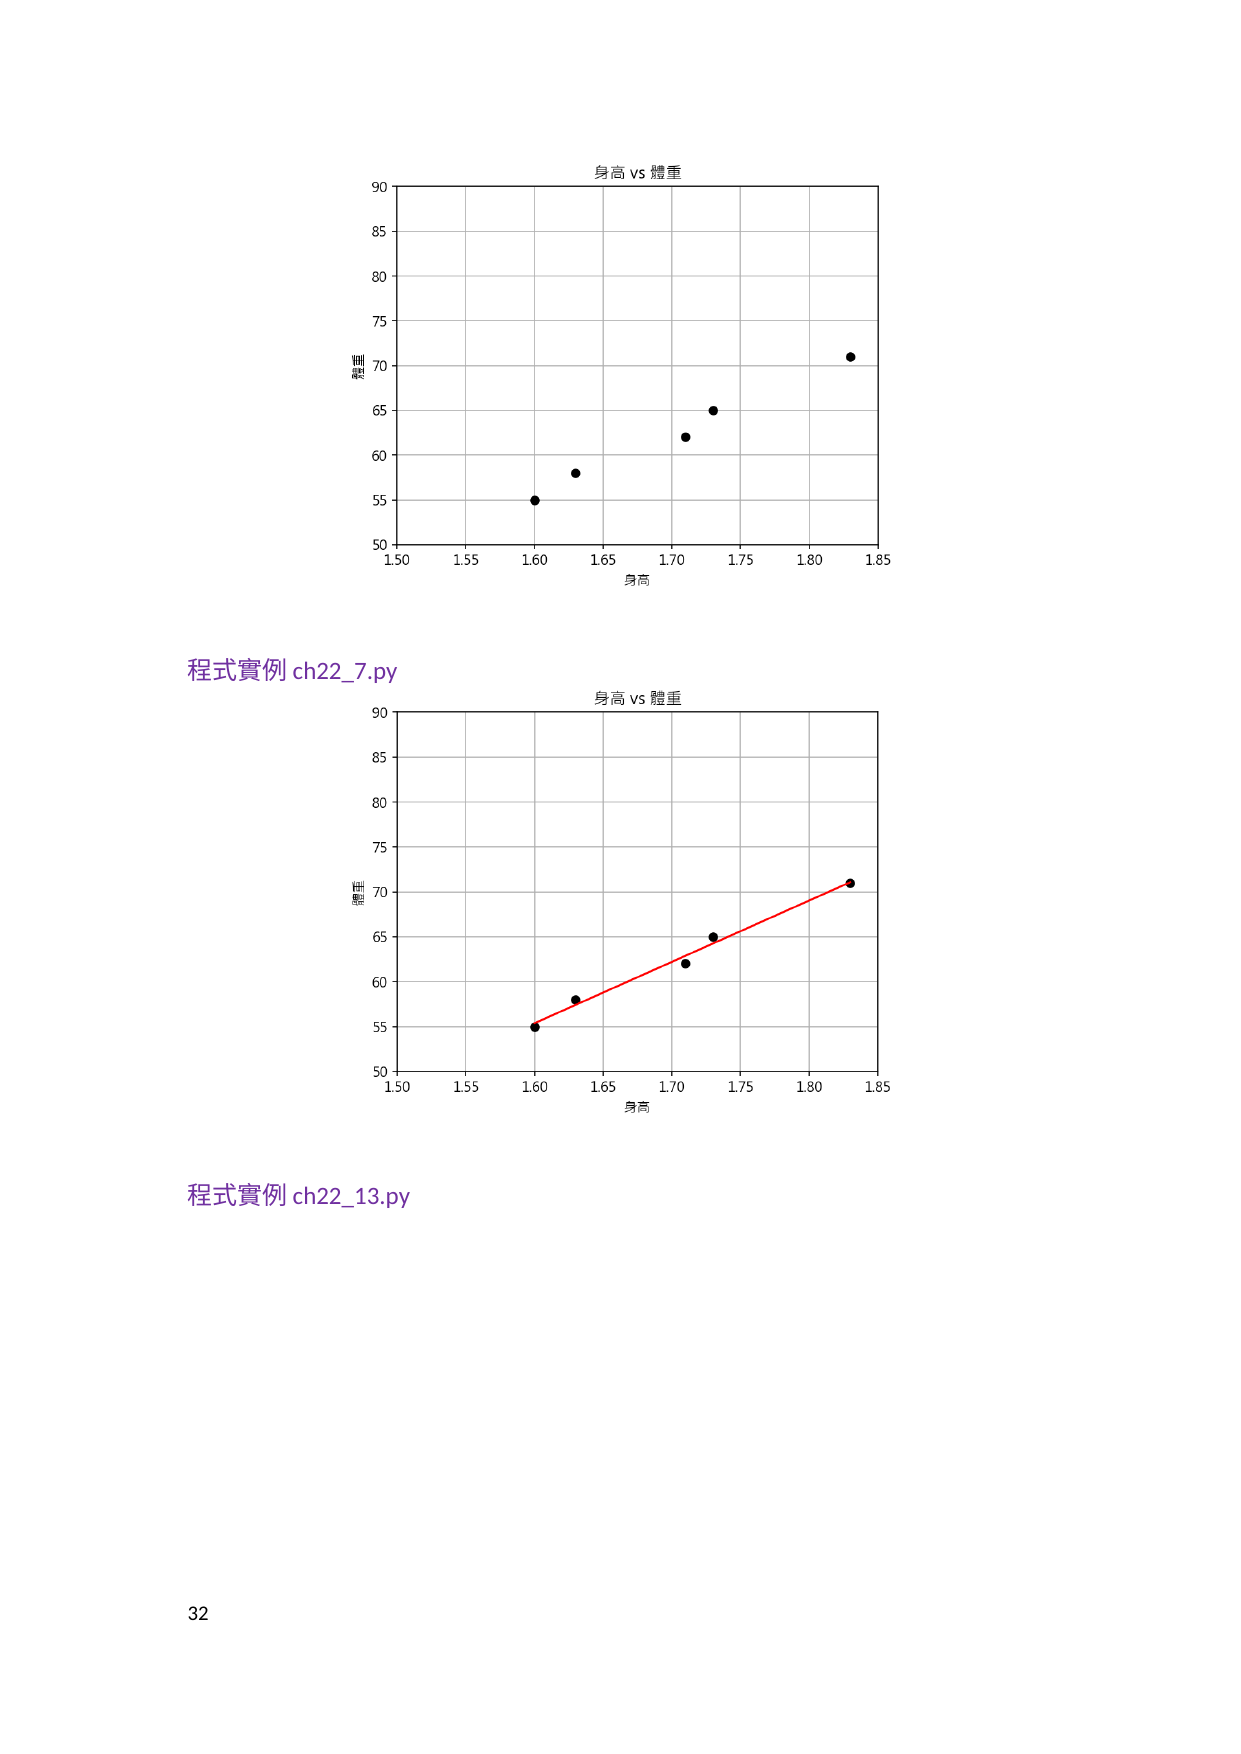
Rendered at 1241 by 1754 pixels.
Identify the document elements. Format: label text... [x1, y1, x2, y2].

picture [348, 162, 892, 589]
text 程式實例ch22_7.py [187, 650, 1053, 687]
picture [349, 687, 891, 1116]
text 程式實例ch22_13.py [187, 1175, 1053, 1212]
